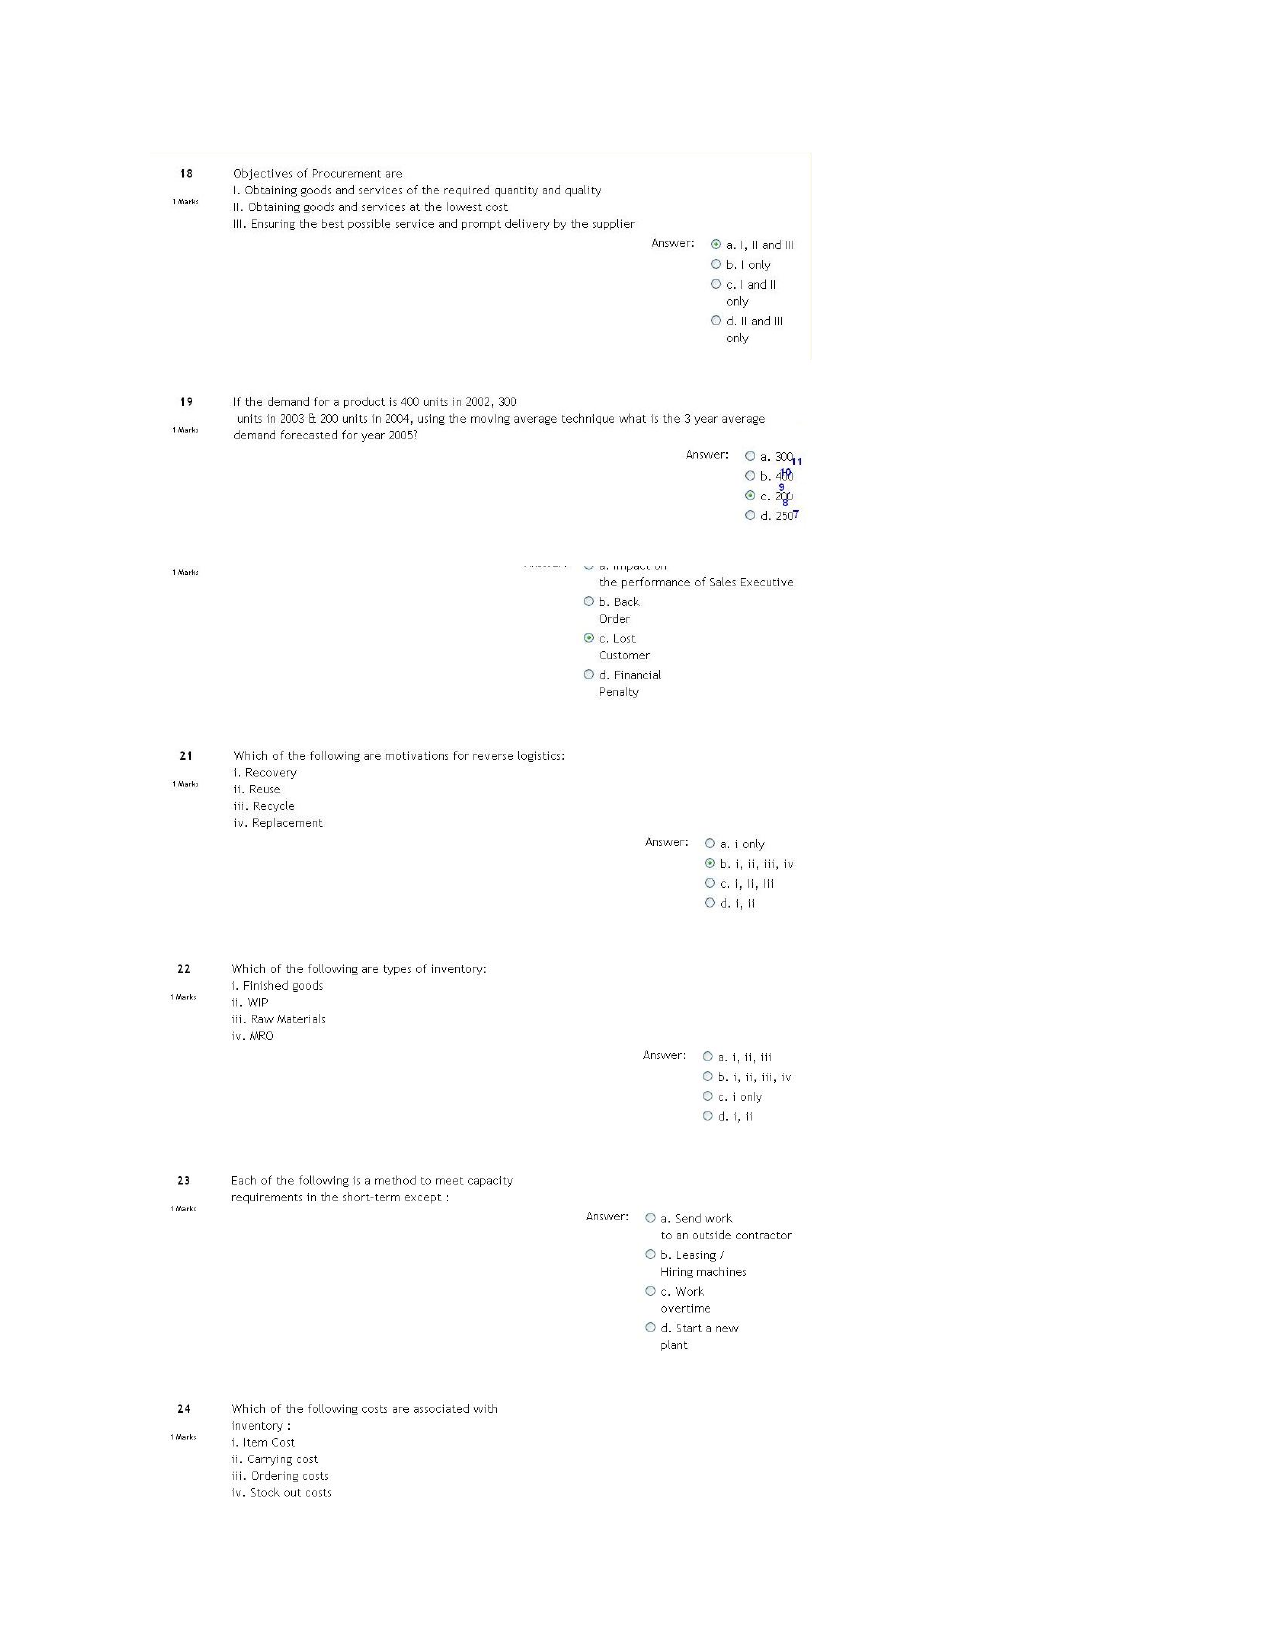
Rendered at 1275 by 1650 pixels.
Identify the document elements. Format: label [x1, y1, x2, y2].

picture [150, 150, 812, 1497]
